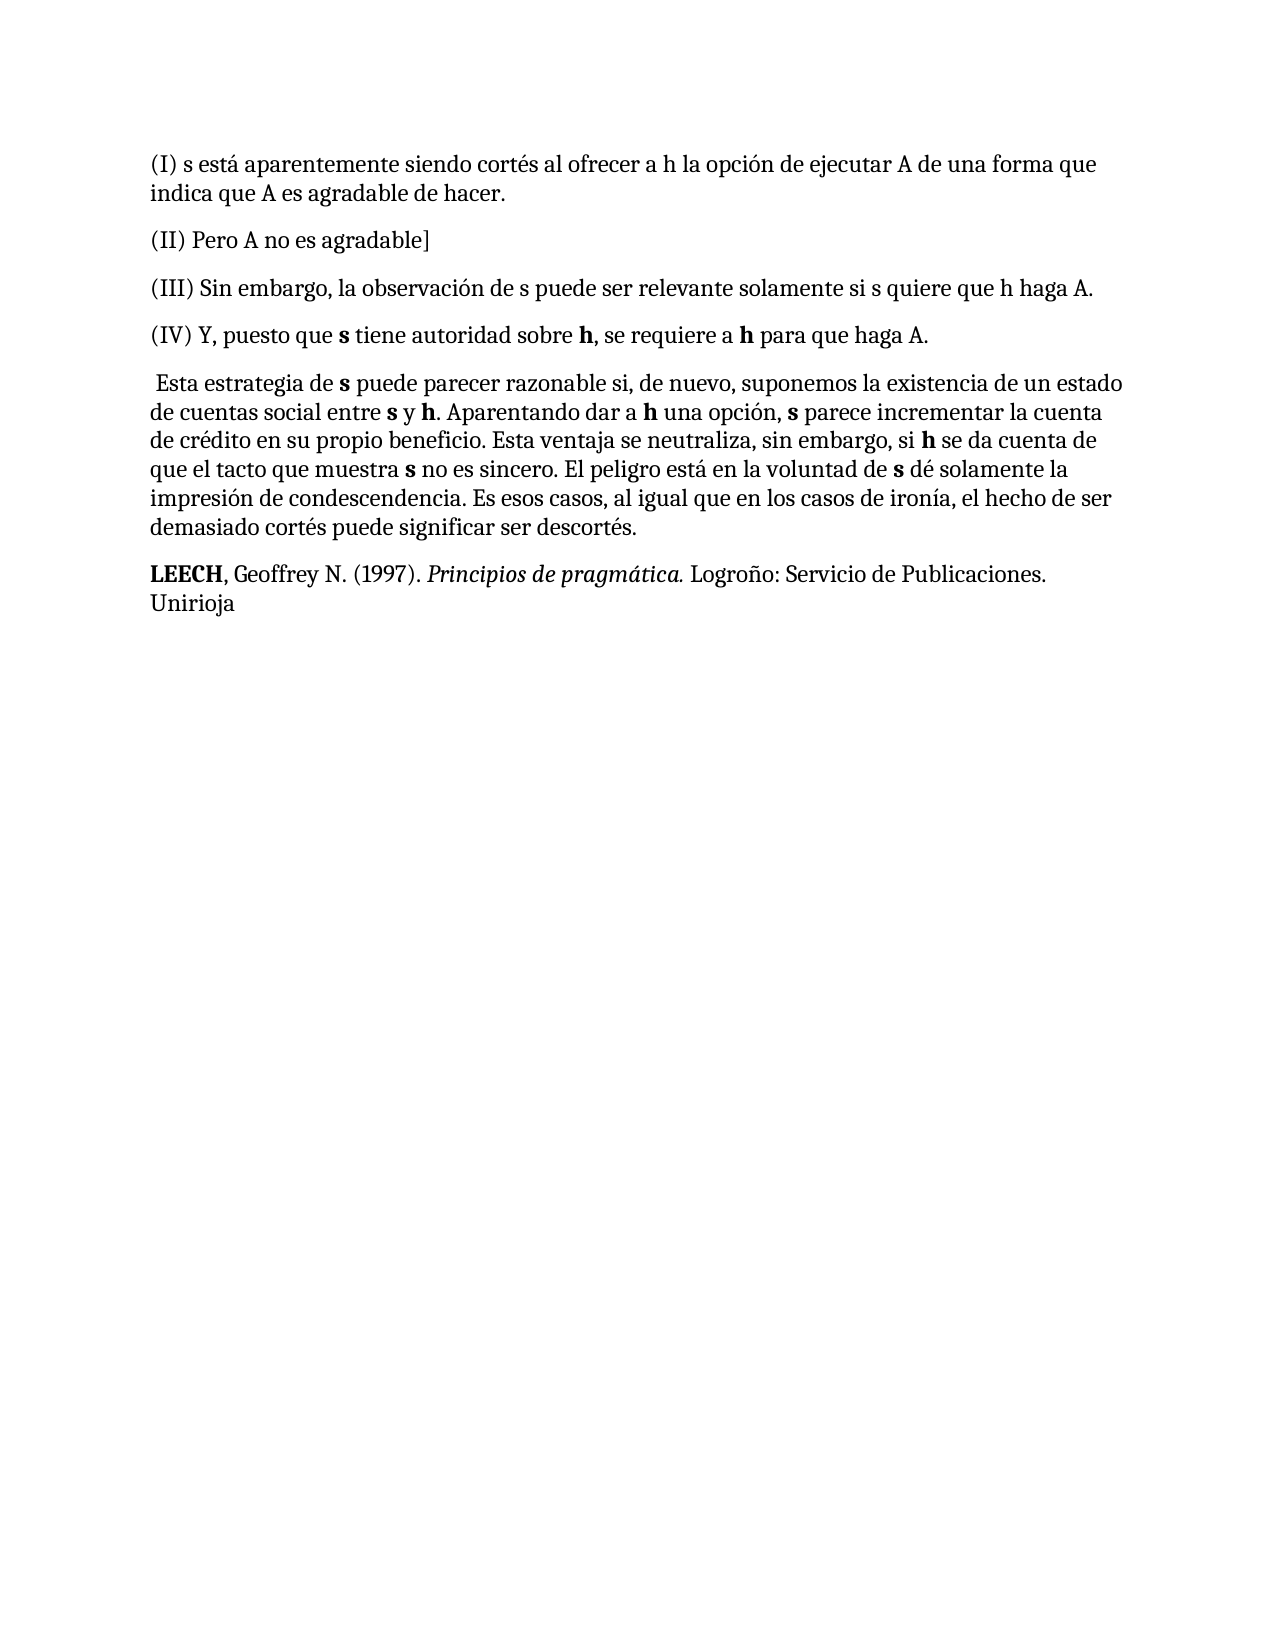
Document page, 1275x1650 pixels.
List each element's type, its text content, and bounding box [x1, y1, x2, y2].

text (III) Sin embargo, la observación de s puede ser relevante solamente si s quiere que h haga A. [150, 274, 1125, 302]
text Esta estrategia de s puede parecer razonable si, de nuevo, suponemos la existencia de un estado de cuentas social entre s y h. Aparentando dar a h una opción, s parece incrementar la cuenta de crédito en su propio beneficio. Esta ventaja se neutraliza, sin embargo, si h se da cuenta de que el tacto que muestra s no es sincero. El peligro está en la voluntad de s dé solamente la impresión de condescendencia. Es esos casos, al igual que en los casos de ironía, el hecho de ser demasiado cortés puede significar ser descortés. [150, 369, 1125, 541]
text (I) s está aparentemente siendo cortés al ofrecer a h la opción de ejecutar A de una forma que indica que A es agradable de hacer. [150, 150, 1125, 207]
text (IV) Y, puesto que s tiene autoridad sobre h, se requiere a h para que haga A. [150, 321, 1125, 350]
text LEECH, Geoffrey N. (1997). Principios de pragmática. Logroño: Servicio de Publicaciones. Unirioja [150, 560, 1125, 617]
text (II) Pero A no es agradable] [150, 226, 1125, 255]
